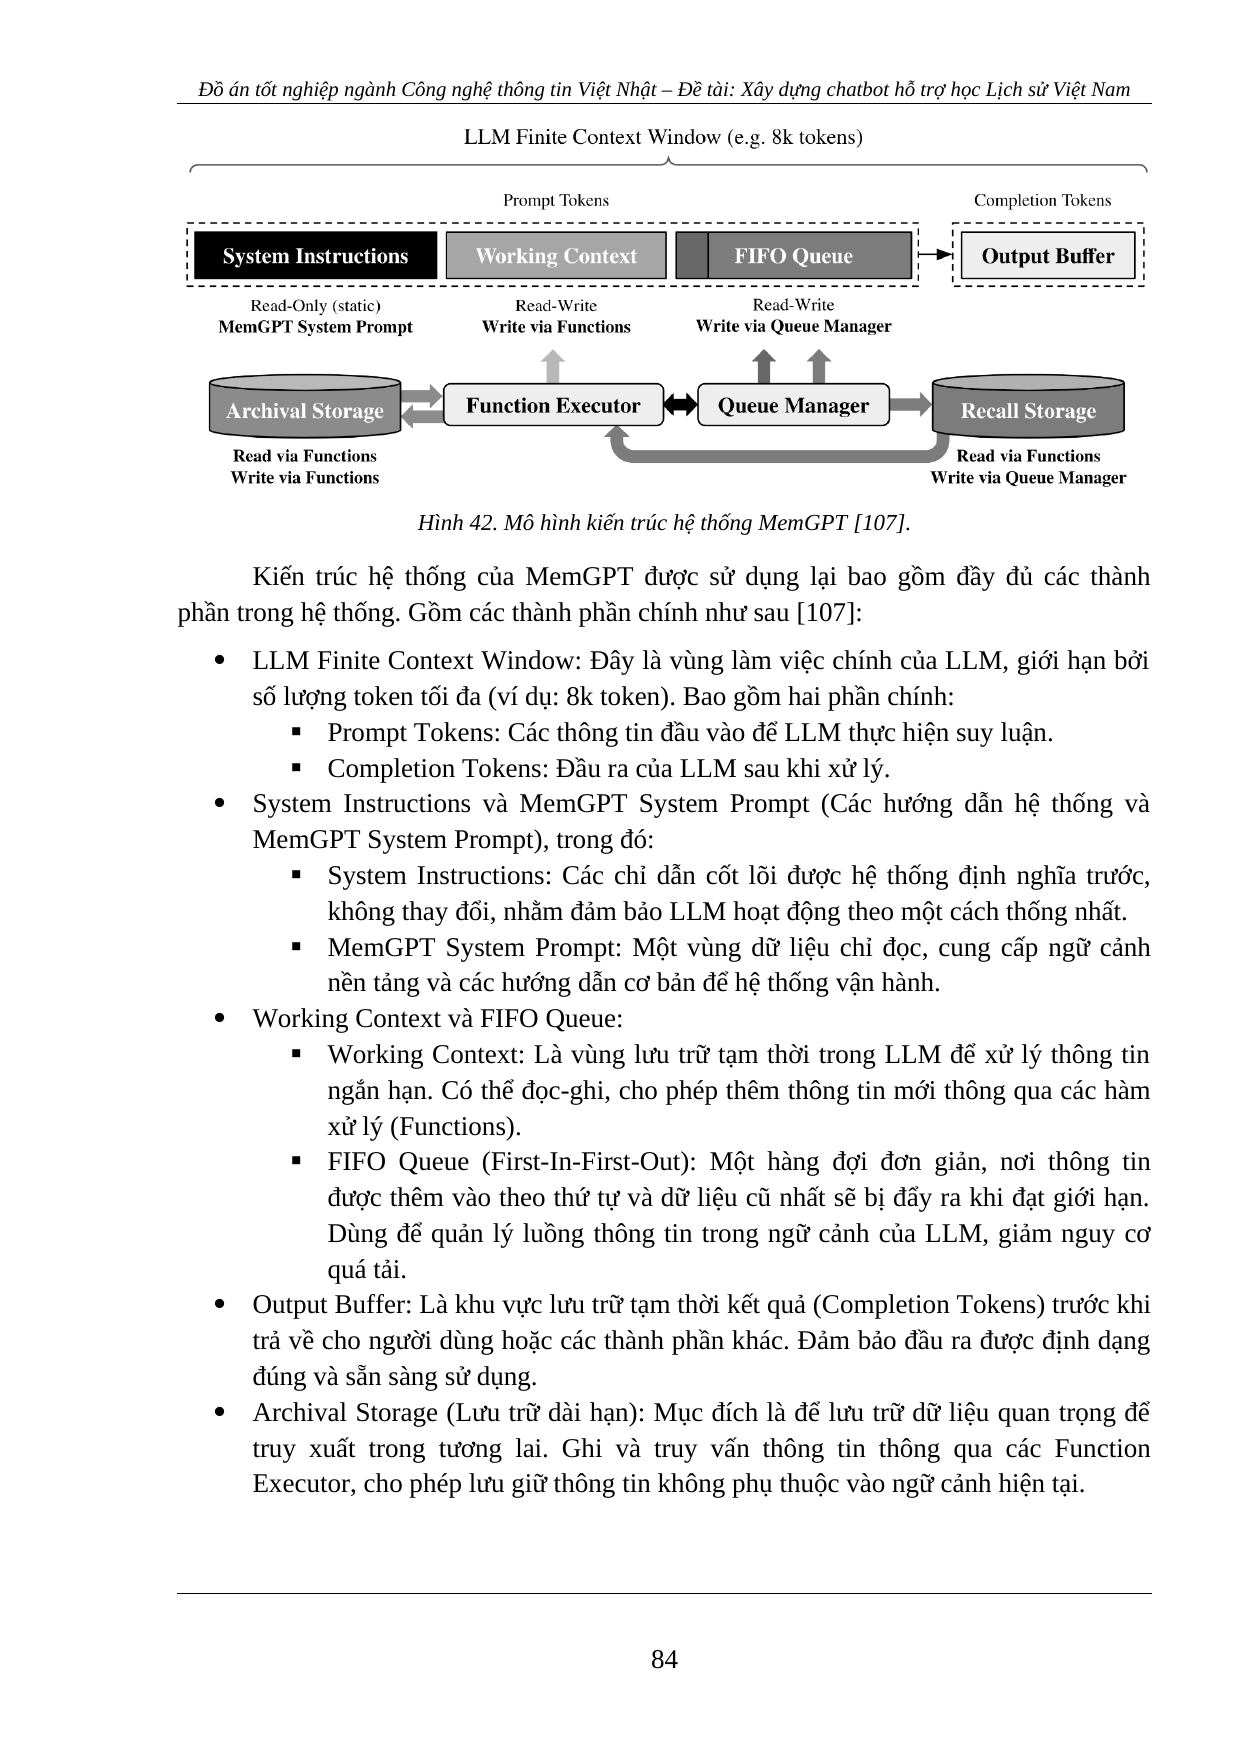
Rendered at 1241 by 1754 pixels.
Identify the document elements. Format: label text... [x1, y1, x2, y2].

list Working Context và FIFO Queue: [215, 1002, 1152, 1033]
list System Instructions: Các chỉ dẫn cốt lõi được hệ thống định nghĩa trước, không thay đổi, nhằm đảm bảo LLM hoạt động theo một cách thống nhất. [290, 859, 1152, 926]
list Archival Storage (Lưu trữ dài hạn): Mục đích là để lưu trữ dữ liệu quan trọng để truy xuất trong tương lai. Ghi và truy vấn thông tin thông qua các Function Executor, cho phép lưu giữ thông tin không phụ thuộc vào ngữ cảnh hiện tại. [215, 1396, 1152, 1498]
list LLM Finite Context Window: Đây là vùng làm việc chính của LLM, giới hạn bởi số lượng token tối đa (ví dụ: 8k token). Bao gồm hai phần chính: [215, 644, 1152, 711]
list MemGPT System Prompt: Một vùng dữ liệu chỉ đọc, cung cấp ngữ cảnh nền tảng và các hướng dẫn cơ bản để hệ thống vận hành. [290, 931, 1152, 998]
list Output Buffer: Là khu vực lưu trữ tạm thời kết quả (Completion Tokens) trước khi trả về cho người dùng hoặc các thành phần khác. Đảm bảo đầu ra được định dạng đúng và sẵn sàng sử dụng. [215, 1288, 1152, 1391]
list Working Context: Là vùng lưu trữ tạm thời trong LLM để xử lý thông tin ngắn hạn. Có thể đọc-ghi, cho phép thêm thông tin mới thông qua các hàm xử lý (Functions). [290, 1038, 1152, 1141]
text Kiến trúc hệ thống của MemGPT được sử dụng lại bao gồm đầy đủ các thành phần trong hệ thống. Gồm các thành phần chính như sau : [177, 560, 1152, 627]
list Completion Tokens: Đầu ra của LLM sau khi xử lý. [290, 752, 1152, 783]
list Prompt Tokens: Các thông tin đầu vào để LLM thực hiện suy luận. [290, 716, 1152, 747]
list System Instructions và MemGPT System Prompt (Các hướng dẫn hệ thống và MemGPT System Prompt), trong đó: [215, 788, 1152, 854]
list FIFO Queue (First-In-First-Out): Một hàng đợi đơn giản, nơi thông tin được thêm vào theo thứ tự và dữ liệu cũ nhất sẽ bị đẩy ra khi đạt giới hạn. Dùng để quản lý luồng thông tin trong ngữ cảnh của LLM, giảm nguy cơ quá tải. [290, 1146, 1152, 1284]
text Hình 42. Mô hình kiến trúc hệ thống MemGPT . [177, 509, 1152, 536]
